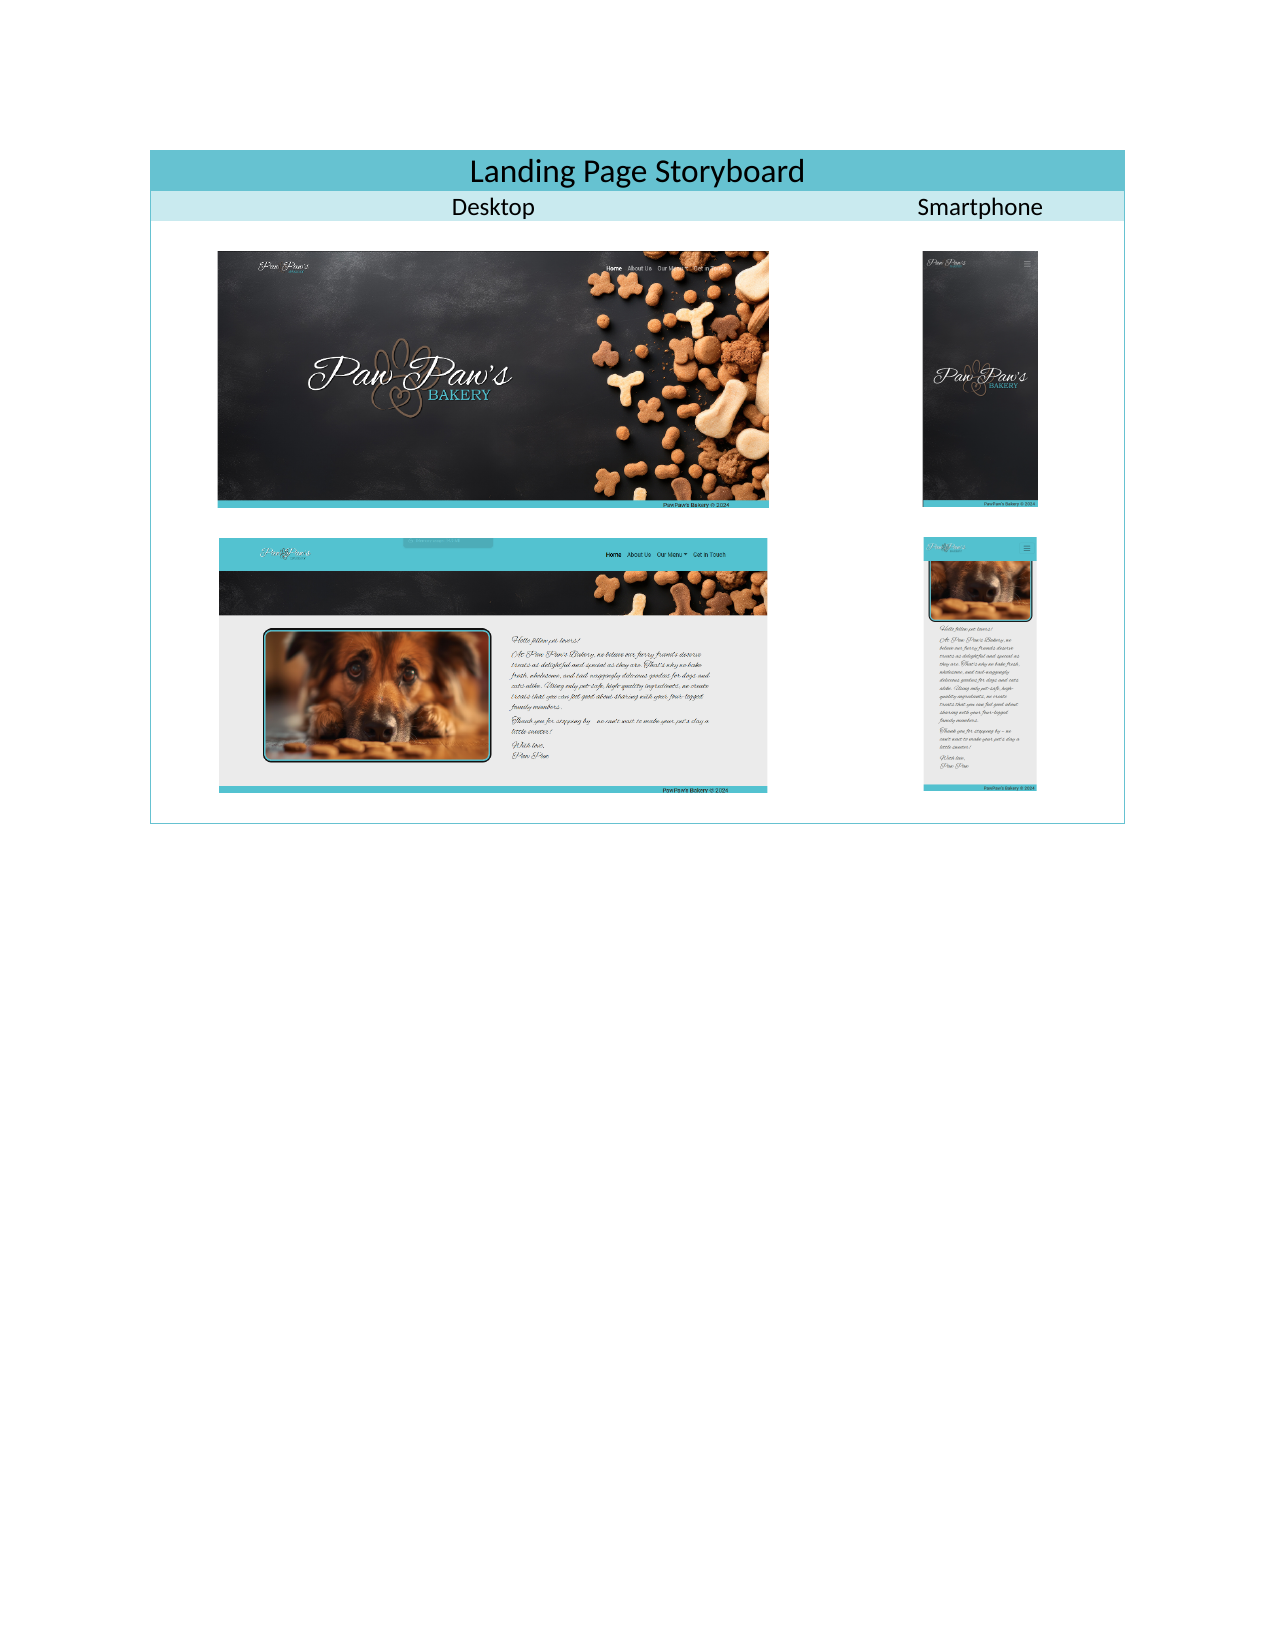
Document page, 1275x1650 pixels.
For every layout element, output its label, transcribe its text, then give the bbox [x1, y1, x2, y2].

table_cell Landing Page Storyboard [151, 150, 1124, 191]
table_cell [836, 221, 1124, 823]
table_cell Smartphone [836, 191, 1124, 221]
table_cell Desktop [151, 191, 836, 221]
picture [923, 537, 1037, 791]
picture [922, 251, 1038, 507]
picture [217, 251, 769, 508]
table_cell [151, 221, 836, 823]
picture [219, 538, 768, 793]
